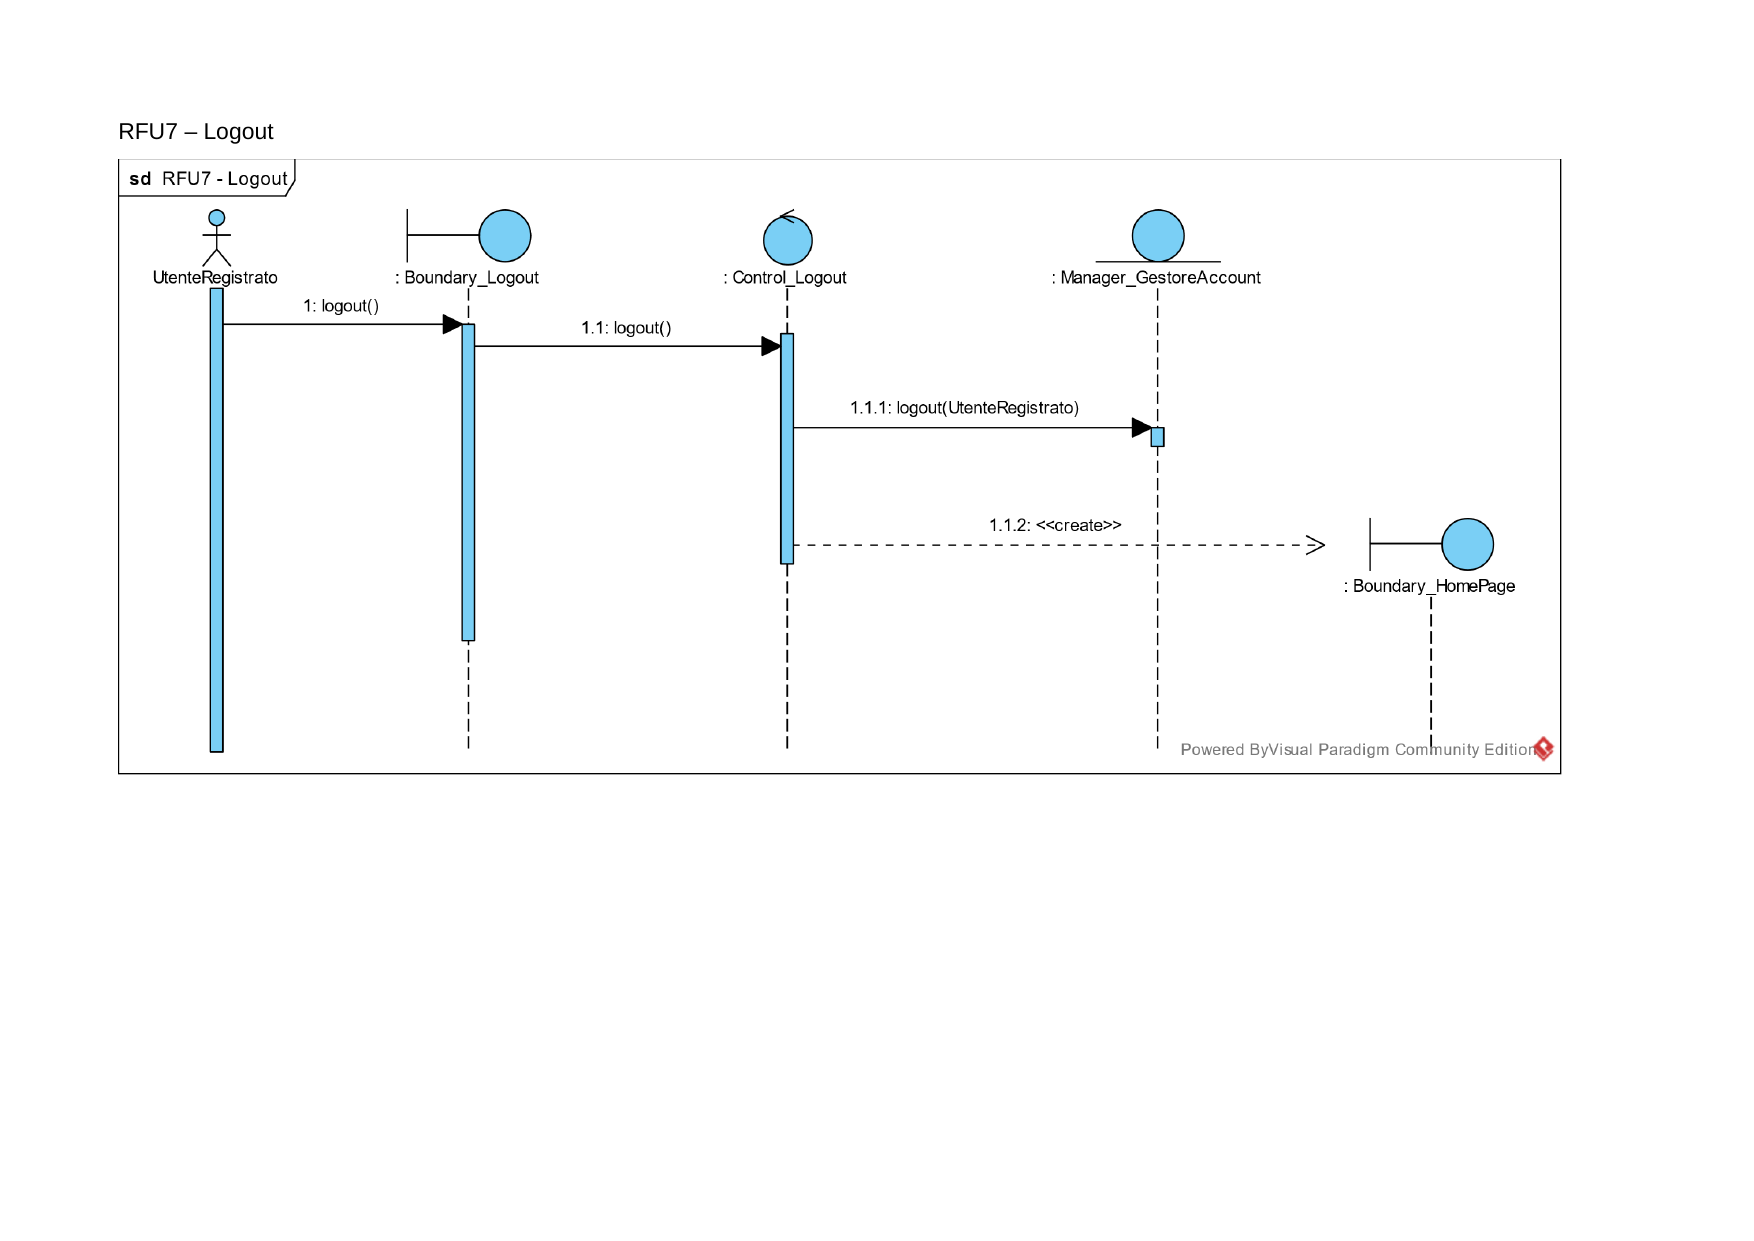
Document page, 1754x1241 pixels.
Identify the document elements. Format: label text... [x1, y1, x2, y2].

picture [118, 159, 1562, 775]
text RFU7 – Logout [118, 118, 1606, 144]
